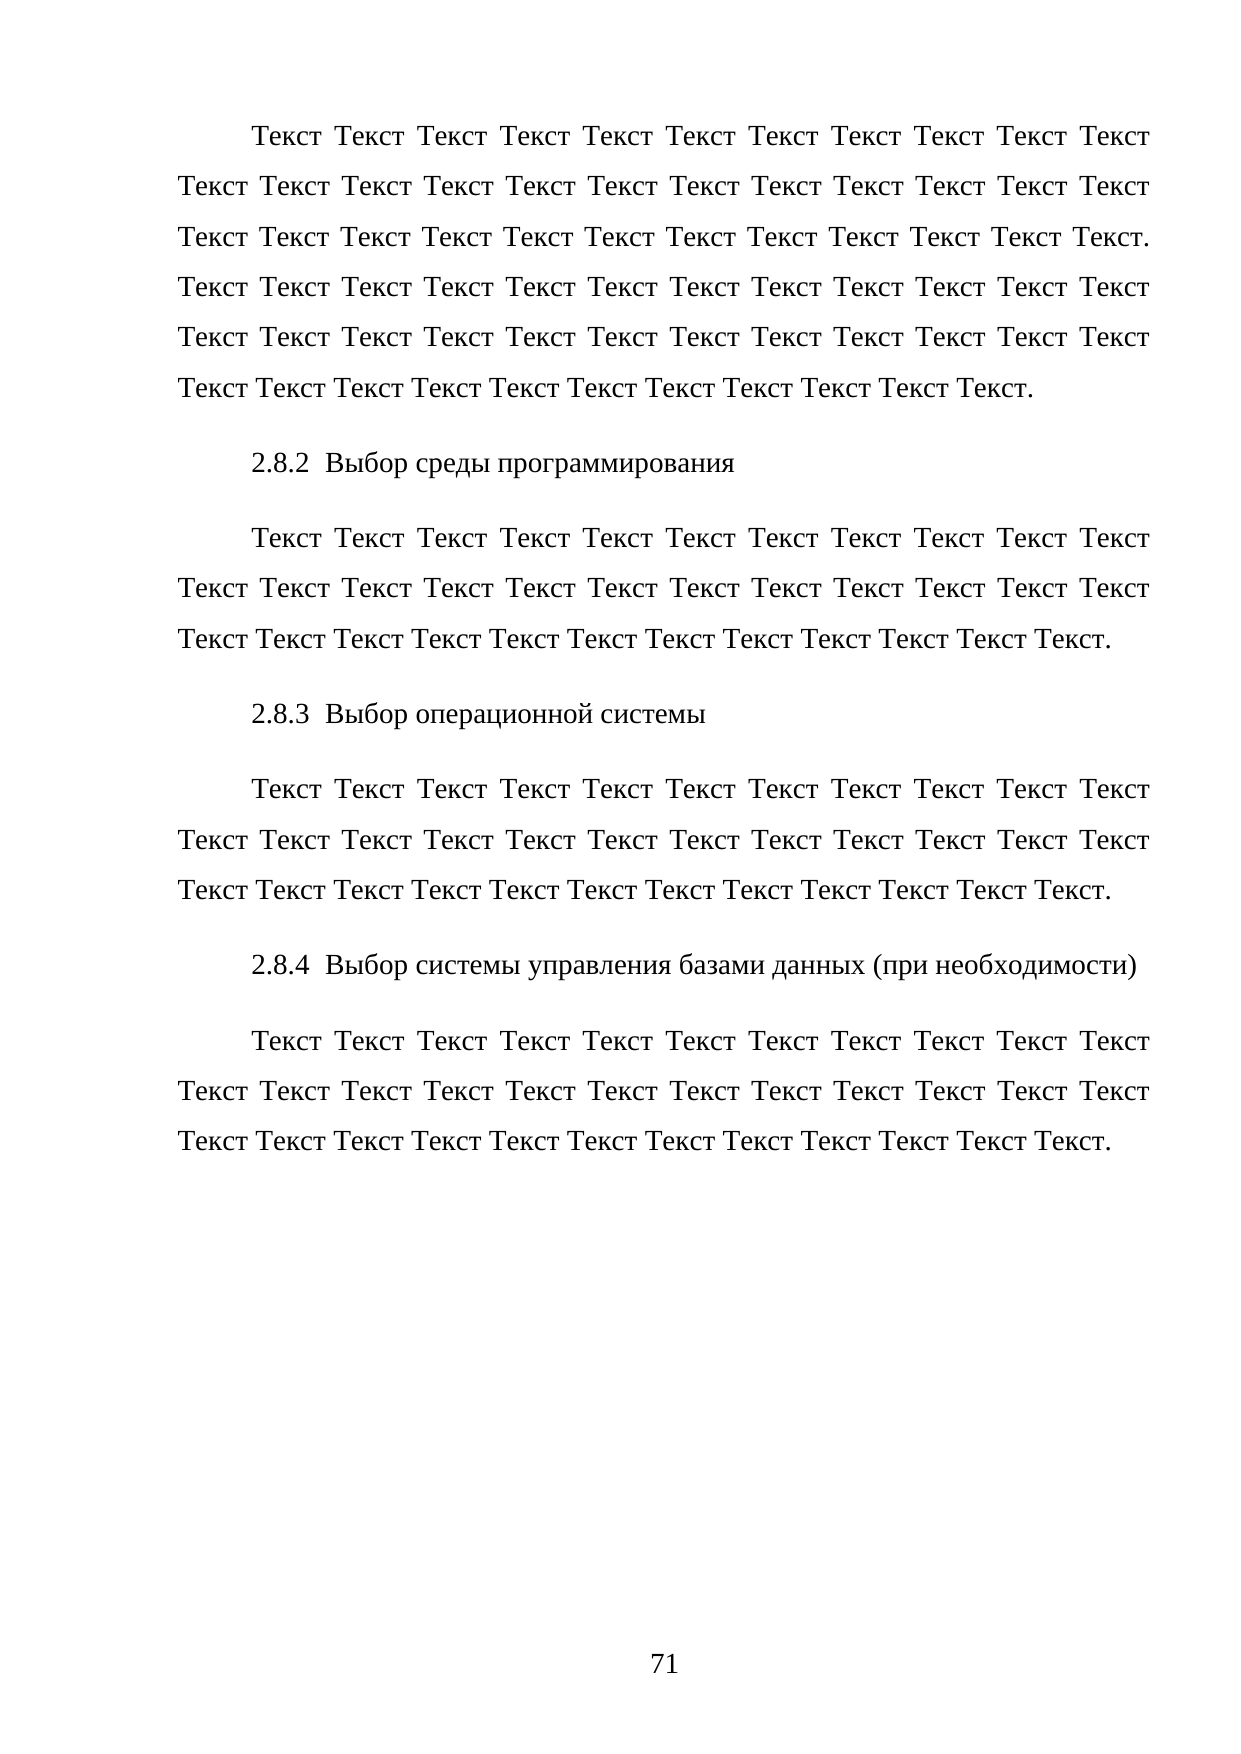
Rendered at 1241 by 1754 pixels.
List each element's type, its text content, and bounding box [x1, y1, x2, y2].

list Выбор среды программирования [251, 445, 1152, 478]
text Текст Текст Текст Текст Текст Текст Текст Текст Текст Текст Текст Текст Текст Текст Текст Текст Текст Текст Текст Текст Текст Текст Текст Текст Текст Текст Текст Текст Текст Текст Текст Текст Текст Текст Текст. Текст Текст Текст Текст Текст Текст Текст Текст Текст Текст Текст Текст Текст Текст Текст Текст Текст Текст Текст Текст Текст Текст Текст Текст Текст Текст Текст Текст Текст Текст Текст Текст Текст Текст Текст. [177, 118, 1152, 403]
text Выбор системы управления базами данных (при необходимости) [251, 947, 1152, 981]
text Выбор операционной системы [251, 696, 1152, 730]
